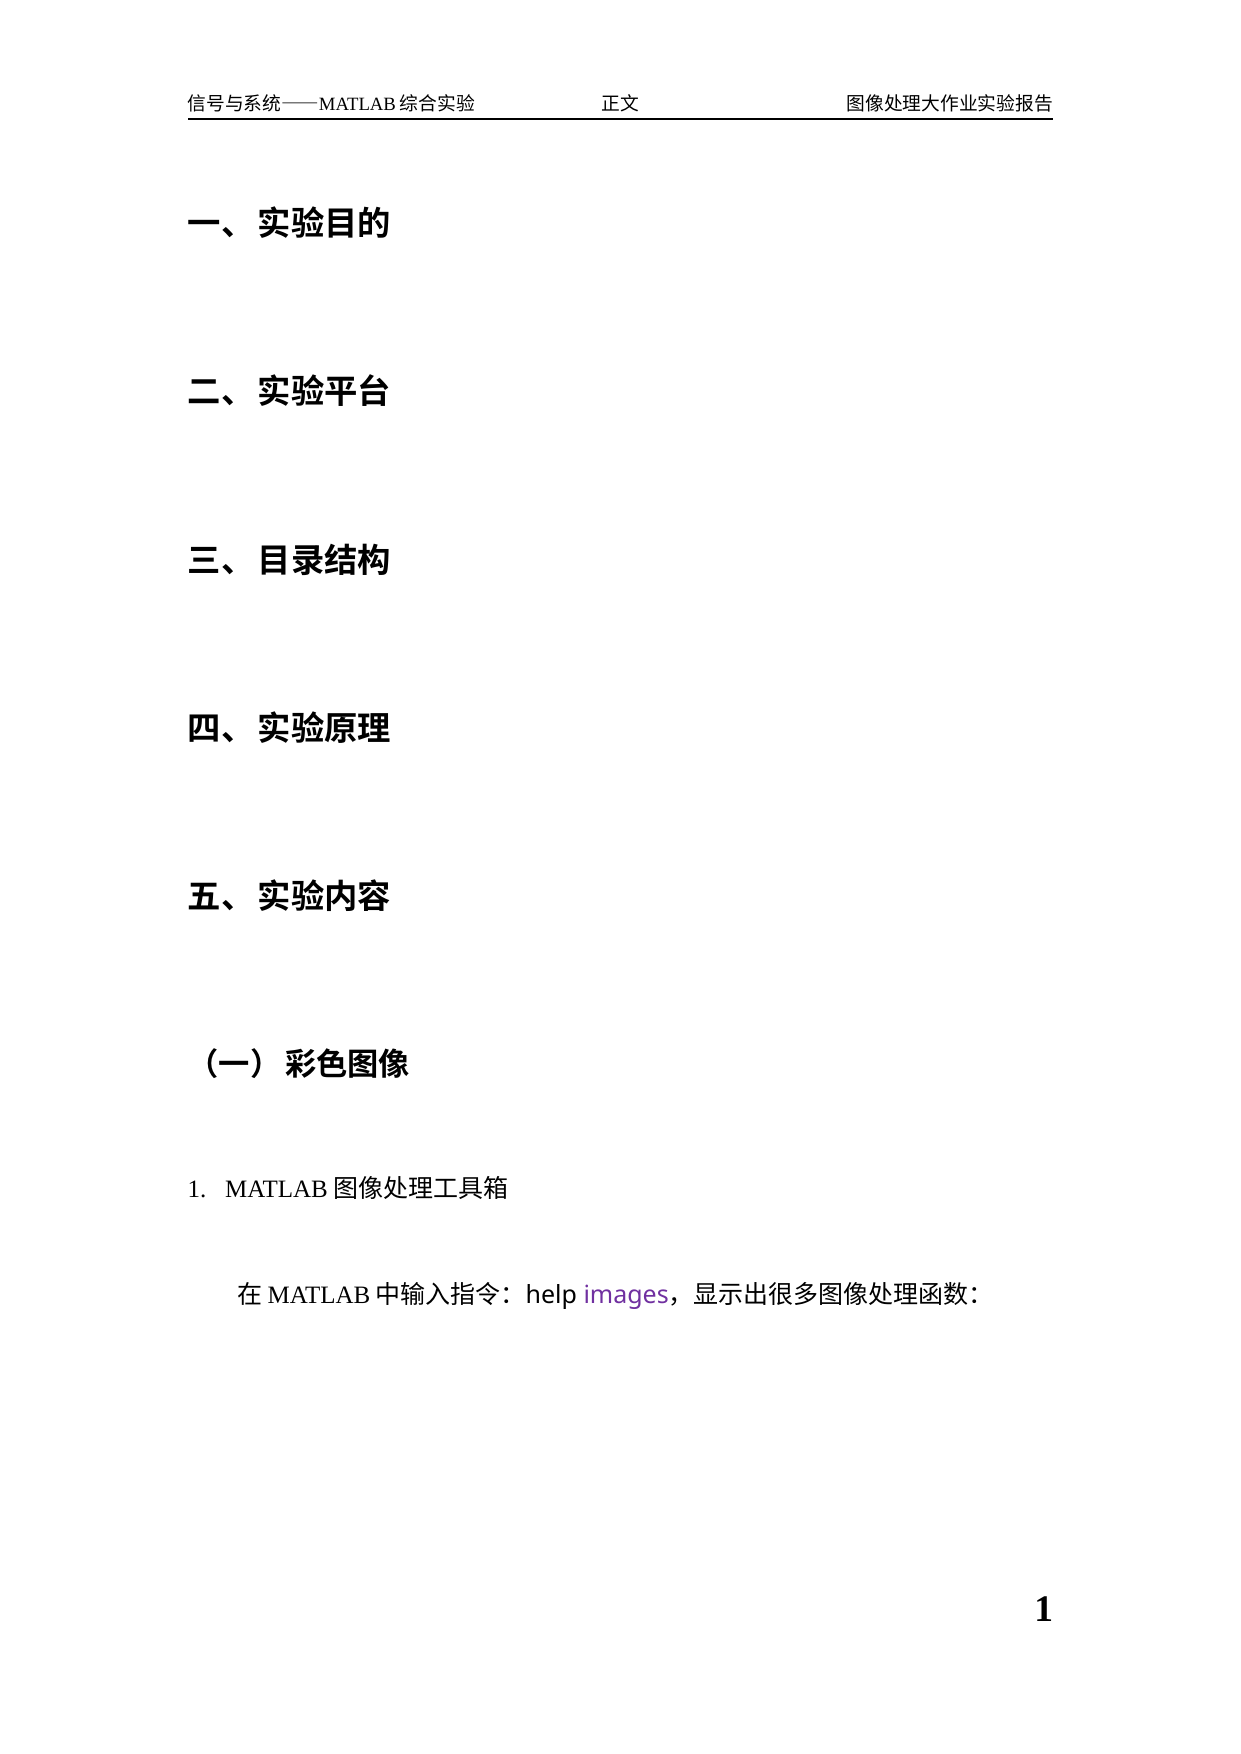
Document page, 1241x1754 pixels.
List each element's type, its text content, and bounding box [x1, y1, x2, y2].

subtitle 目录结构 [187, 525, 1053, 590]
subtitle MATLAB图像处理工具箱 [187, 1154, 1053, 1219]
subtitle 实验原理 [187, 693, 1053, 758]
subtitle 实验内容 [187, 862, 1053, 927]
subtitle 彩色图像 [187, 1029, 1053, 1094]
subtitle 实验目的 [187, 188, 1053, 253]
text 在MATLAB中输入指令：help images，显示出很多图像处理函数： [187, 1260, 1053, 1325]
subtitle 实验平台 [187, 357, 1053, 422]
